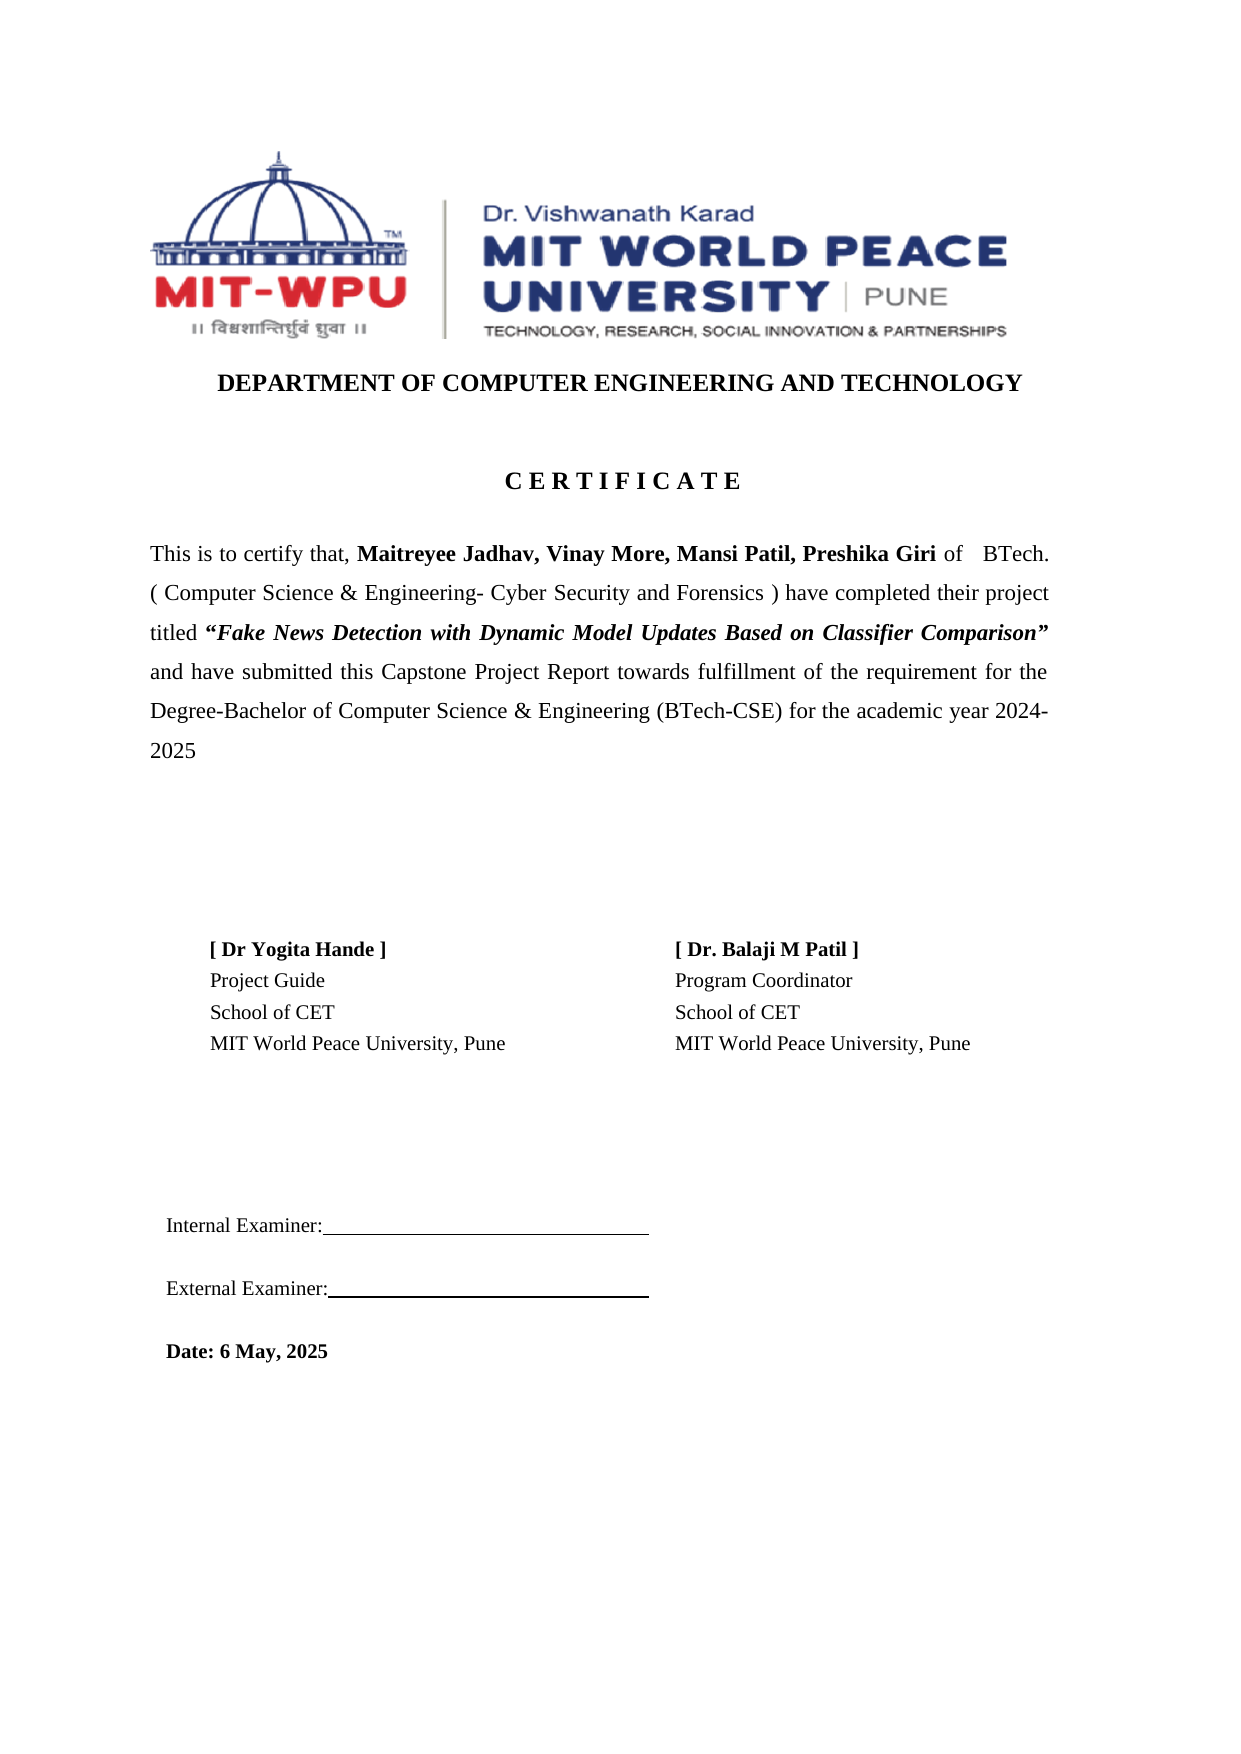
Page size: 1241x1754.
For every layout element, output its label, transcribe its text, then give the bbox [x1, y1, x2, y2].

subtitle DEPARTMENT OF COMPUTER ENGINEERING AND TECHNOLOGY [150, 368, 1090, 396]
text MIT World Peace University, Pune MIT World Peace University, Pune [210, 1031, 1015, 1055]
text Date: 6 May, 2025 [166, 1338, 625, 1363]
text Project Guide Program Coordinator [210, 968, 1090, 992]
text School of CET School of CET [210, 1000, 1015, 1024]
text C E R T I F I C A T E [221, 466, 1023, 495]
text External Examiner: [166, 1276, 625, 1300]
text Internal Examiner: [166, 1213, 625, 1237]
text This is to certify that, Maitreyee Jadhav, Vinay More, Mansi Patil, Preshika Giri of BTech.( Computer Science & Engineering- Cyber Security and Forensics ) have completed their project titled “Fake News Detection with Dynamic Model Updates Based on Classifier Comparison” and have submitted this Capstone Project Report towards fulfillment of the requirement for the Degree-Bachelor of Computer Science & Engineering (BTech-CSE) for the academic year 2024-2025 [150, 540, 1049, 763]
text [ Dr Yogita Hande ] [ Dr. Balaji M Patil ] [209, 937, 1090, 961]
picture [150, 151, 1007, 339]
